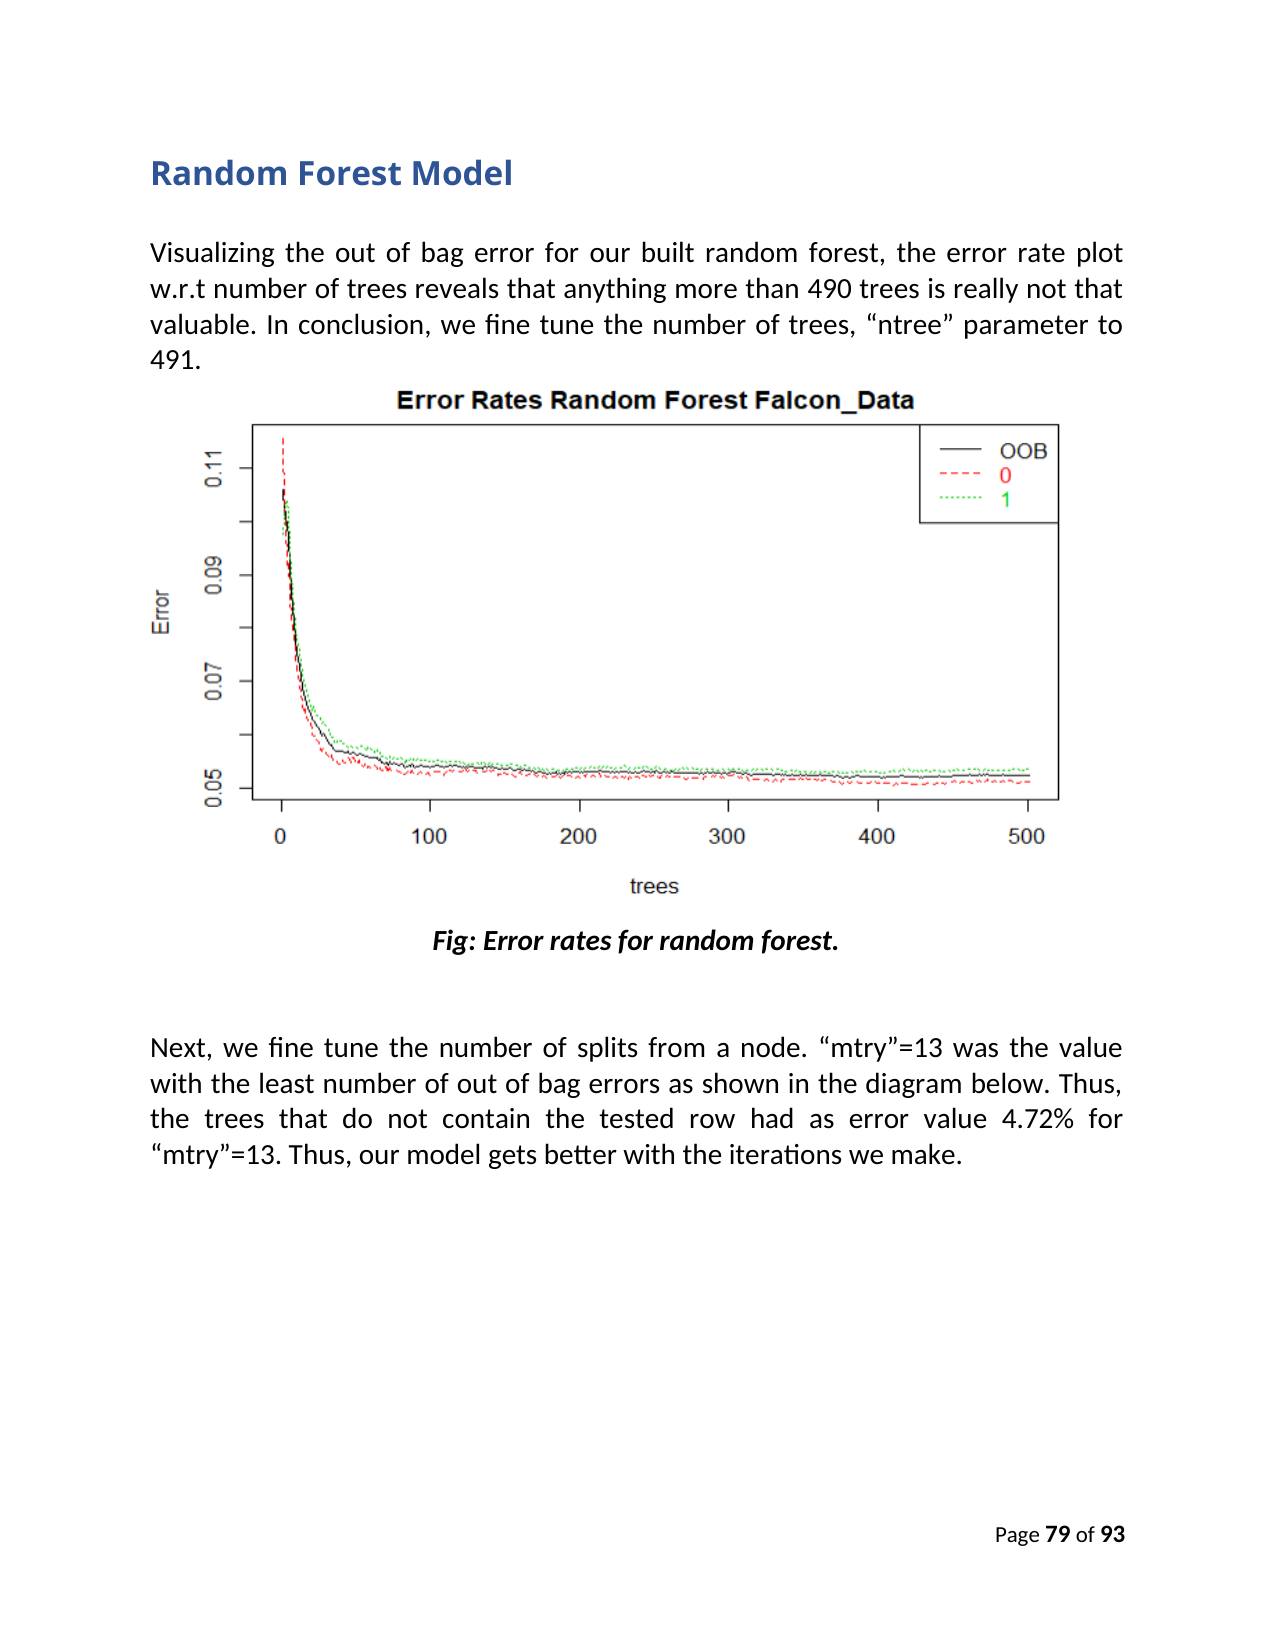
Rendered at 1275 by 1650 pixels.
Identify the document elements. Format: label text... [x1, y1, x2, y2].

text Visualizing the out of bag error for our built random forest, the error rate plot w.r.t number of trees reveals that anything more than 490 trees is really not that valuable. In conclusion, we fine tune the number of trees, “ntree” parameter to 491. [150, 234, 1125, 377]
text Fig: Error rates for random forest. [150, 922, 1125, 958]
text Next, we fine tune the number of splits from a node. “mtry”=13 was the value with the least number of out of bag errors as shown in the diagram below. Thus, the trees that do not contain the tested row had as error value 4.72% for “mtry”=13. Thus, our model gets better with the iterations we make. [150, 1029, 1125, 1172]
subtitle Random Forest Model [150, 150, 1125, 195]
picture [150, 377, 1100, 923]
